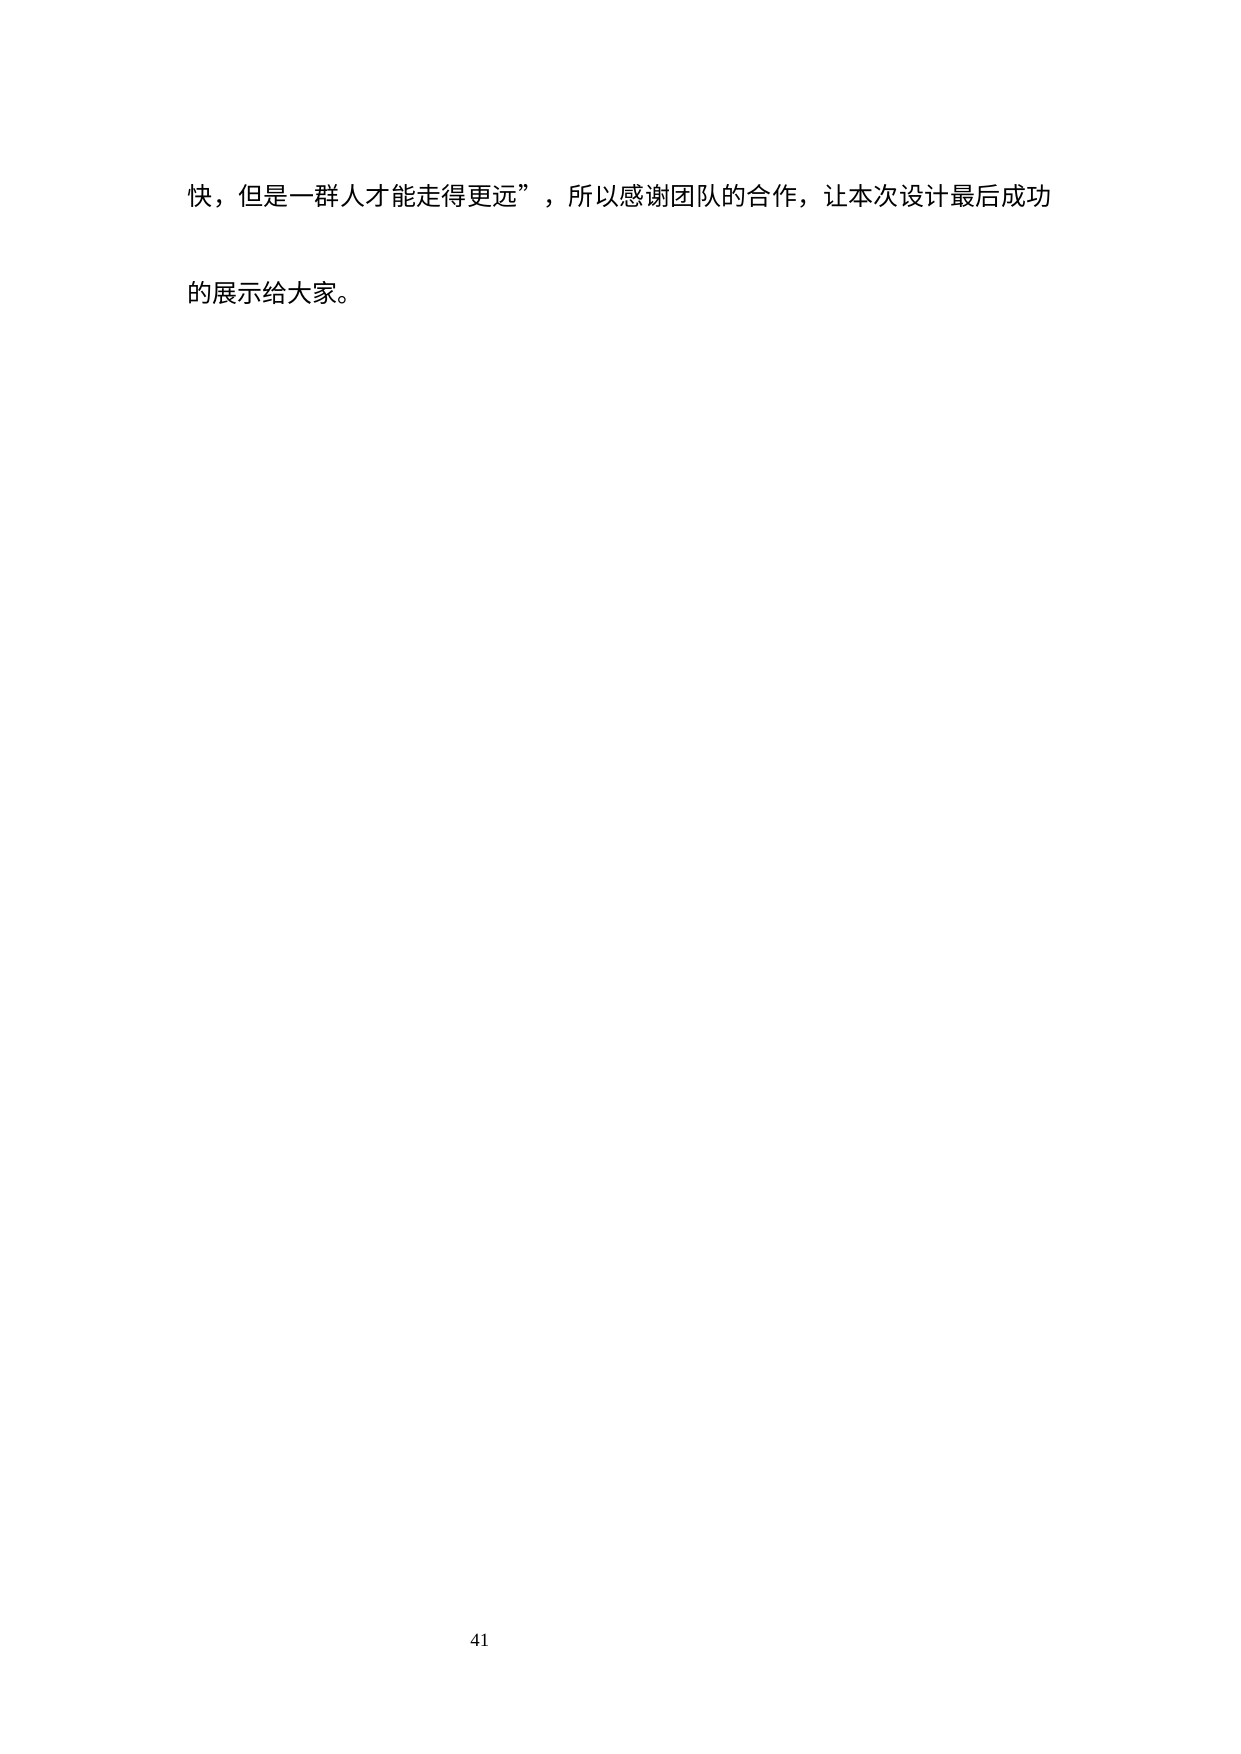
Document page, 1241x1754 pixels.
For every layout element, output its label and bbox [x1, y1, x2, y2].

text [187, 162, 1053, 324]
